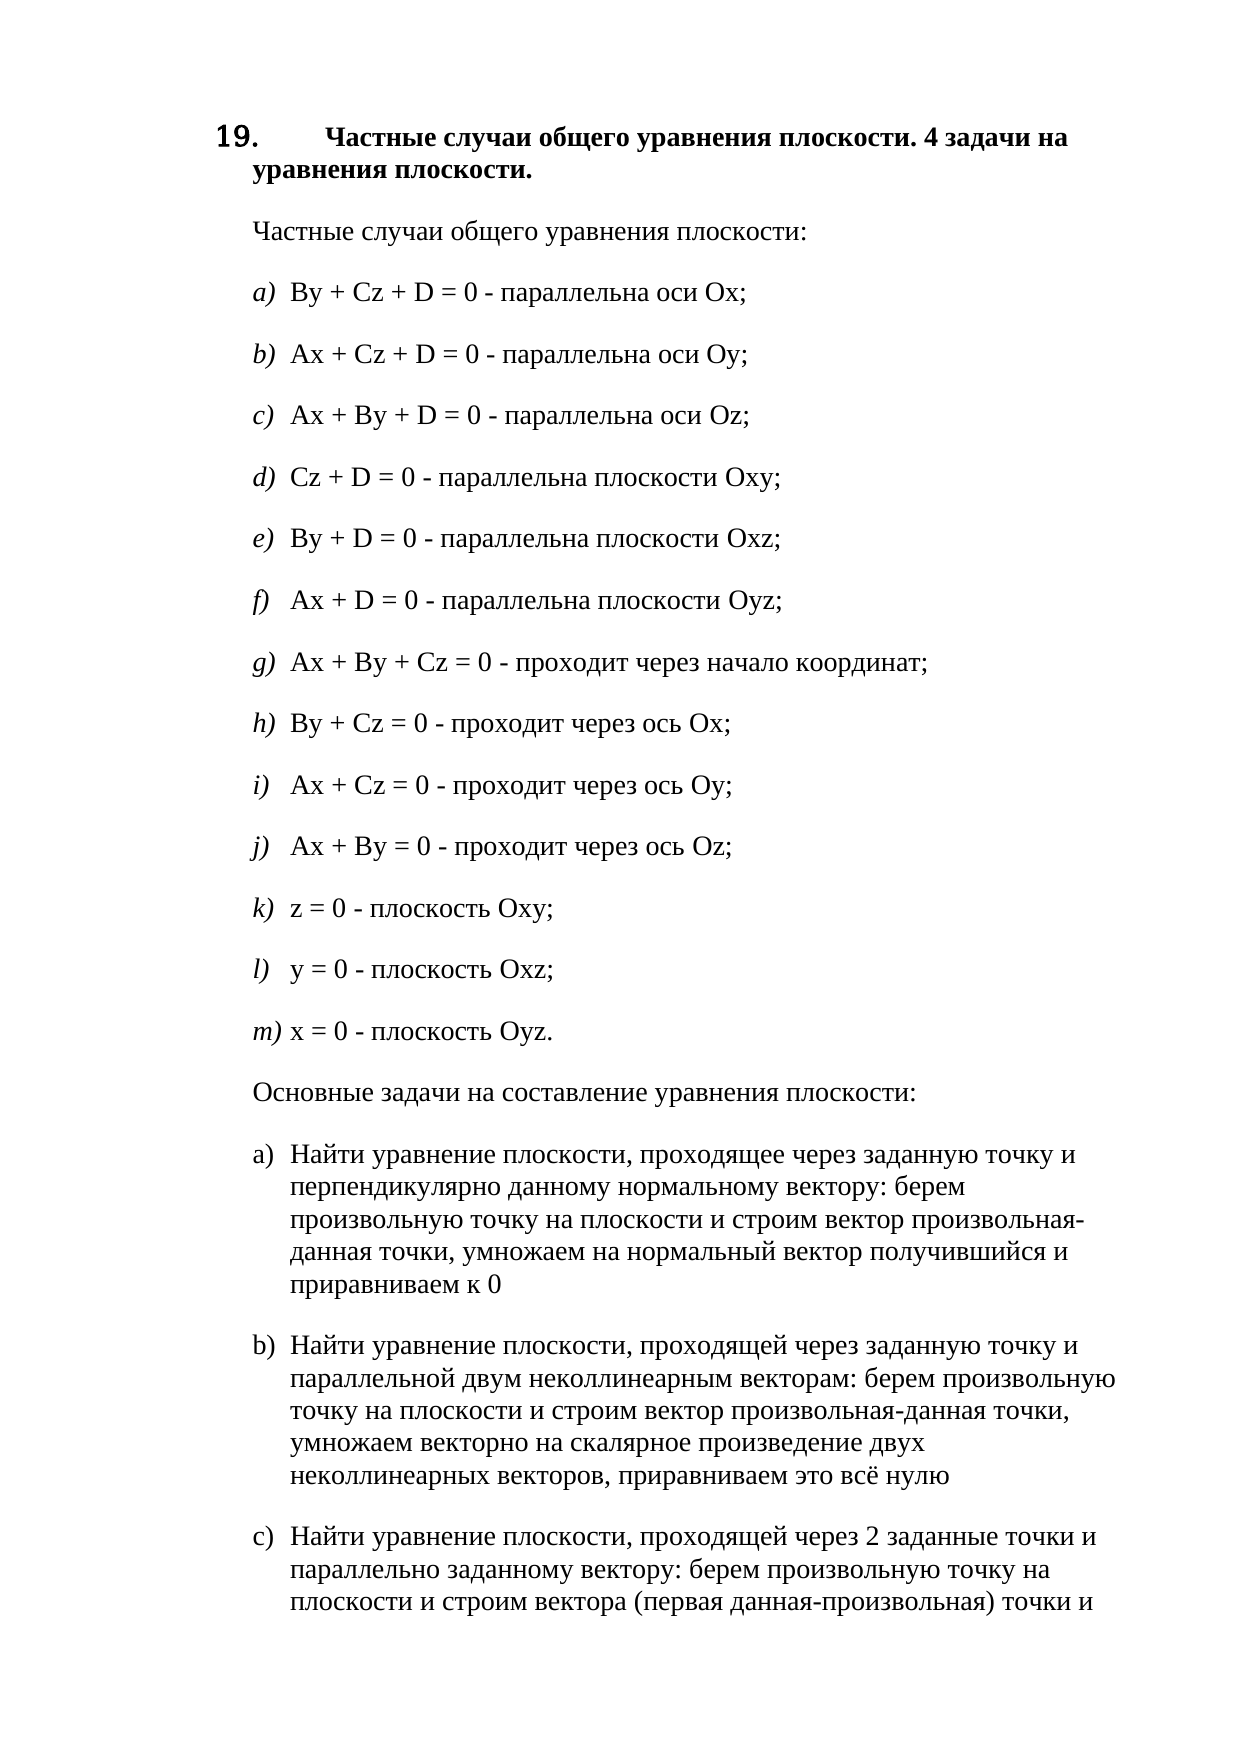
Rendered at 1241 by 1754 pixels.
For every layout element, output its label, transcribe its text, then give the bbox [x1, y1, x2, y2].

list By + Cz = 0 - проходит через ось Ox; [252, 706, 1131, 738]
list Ax + D = 0 - параллельна плоскости Oyz; [252, 583, 1131, 615]
list Найти уравнение плоскости, проходящее через заданную точку и перпендикулярно данному нормальному вектору: берем произвольную точку на плоскости и строим вектор произвольная-данная точки, умножаем на нормальный вектор получившийся и приравниваем к 0 [252, 1137, 1131, 1299]
text Частные случаи общего уравнения плоскости: [252, 214, 1131, 246]
list Ax + By + D = 0 - параллельна оси Oz; [252, 398, 1131, 431]
list Cz + D = 0 - параллельна плоскости Oxy; [252, 460, 1131, 492]
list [252, 1519, 1131, 1617]
list y = 0 - плоскость Oxz; [252, 952, 1131, 985]
list x = 0 - плоскость Oyz. [252, 1014, 1131, 1046]
list By + Cz + D = 0 - параллельна оси Ox; [252, 275, 1131, 308]
list Ax + By + Cz = 0 - проходит через начало координат; [252, 644, 1131, 677]
text Основные задачи на составление уравнения плоскости: [252, 1076, 1131, 1108]
list Частные случаи общего уравнения плоскости. 4 задачи на уравнения плоскости. [215, 118, 1131, 184]
list z = 0 - плоскость Oxy; [252, 891, 1131, 923]
list By + D = 0 - параллельна плоскости Oxz; [252, 521, 1131, 554]
list Ax + Cz = 0 - проходит через ось Oy; [252, 768, 1131, 800]
list Ax + By = 0 - проходит через ось Oz; [252, 829, 1131, 862]
list Ax + Cz + D = 0 - параллельна оси Oy; [252, 337, 1131, 369]
list Найти уравнение плоскости, проходящей через заданную точку и параллельной двум неколлинеарным векторам: берем произвольную точку на плоскости и строим вектор произвольная-данная точки, умножаем векторно на скалярное произведение двух неколлинеарных векторов, приравниваем это всё нулю [252, 1328, 1131, 1490]
